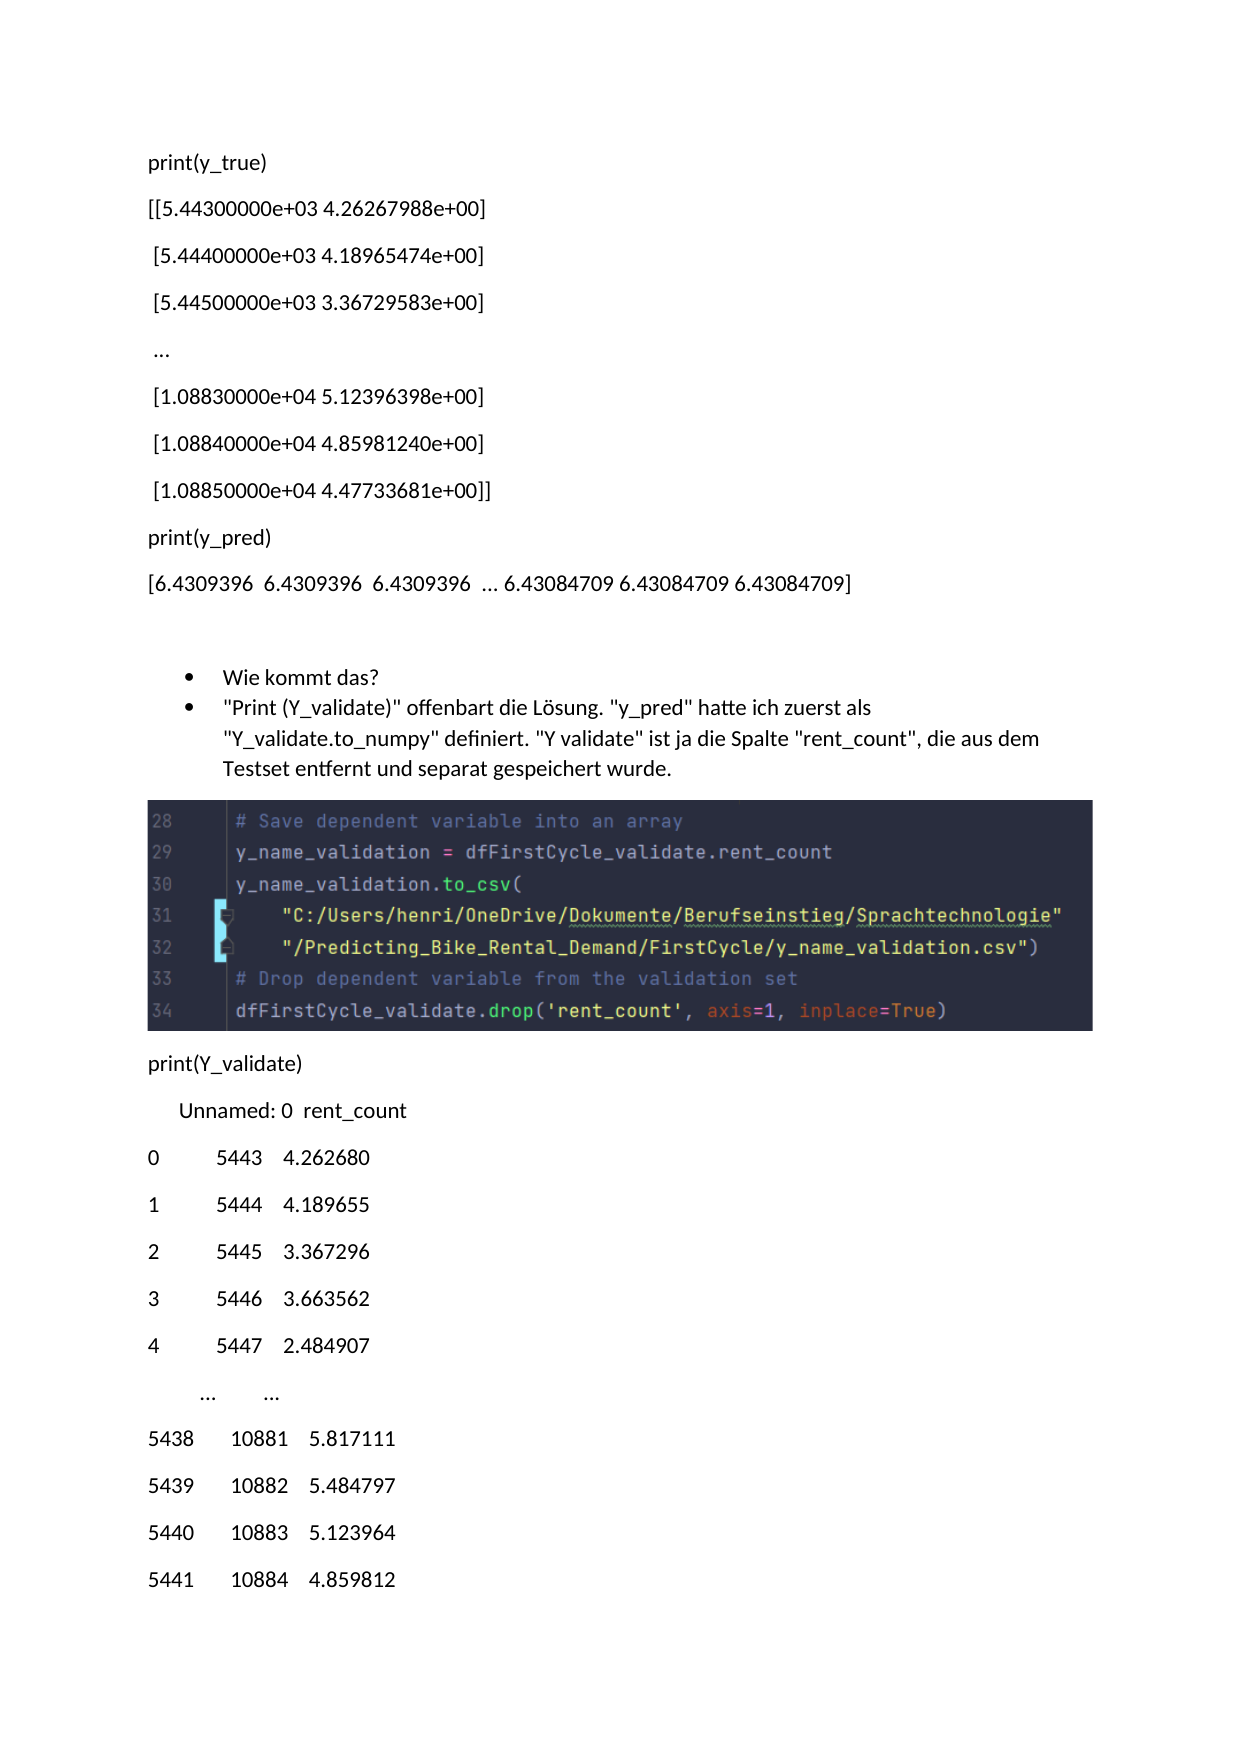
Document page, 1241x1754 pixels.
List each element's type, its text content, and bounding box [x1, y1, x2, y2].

text print(y_pred) [148, 523, 1093, 551]
text 3 5446 3.663562 [148, 1284, 1093, 1312]
text 5439 10882 5.484797 [148, 1471, 1093, 1499]
text [[5.44300000e+03 4.26267988e+00] [148, 194, 1093, 222]
text [1.08830000e+04 5.12396398e+00] [148, 382, 1093, 410]
text 1 5444 4.189655 [148, 1190, 1093, 1218]
list "Print (Y_validate)" offenbart die Lösung. "y_pred" hatte ich zuerst als "Y_validate.to_numpy" definiert. "Y validate" ist ja die Spalte "rent_count", die aus dem Testset entfernt und separat gespeichert wurde. [185, 693, 1093, 782]
text [5.44500000e+03 3.36729583e+00] [148, 288, 1093, 316]
text [5.44400000e+03 4.18965474e+00] [148, 241, 1093, 269]
text 0 5443 4.262680 [148, 1143, 1093, 1171]
text 2 5445 3.367296 [148, 1237, 1093, 1265]
text [1.08840000e+04 4.85981240e+00] [148, 429, 1093, 457]
text ... [148, 335, 1093, 363]
text [6.4309396 6.4309396 6.4309396 ... 6.43084709 6.43084709 6.43084709] [148, 569, 1093, 597]
text print(y_true) [148, 148, 1093, 176]
text 5441 10884 4.859812 [148, 1565, 1093, 1593]
text 4 5447 2.484907 [148, 1331, 1093, 1359]
text 5438 10881 5.817111 [148, 1424, 1093, 1452]
text ... ... [148, 1378, 1093, 1406]
text Unnamed: 0 rent_count [148, 1096, 1093, 1124]
text print(Y_validate) [148, 1049, 1093, 1077]
list Wie kommt das? [185, 663, 1093, 691]
text 5440 10883 5.123964 [148, 1518, 1093, 1546]
picture [147, 800, 1093, 1031]
text [1.08850000e+04 4.47733681e+00]] [148, 476, 1093, 504]
